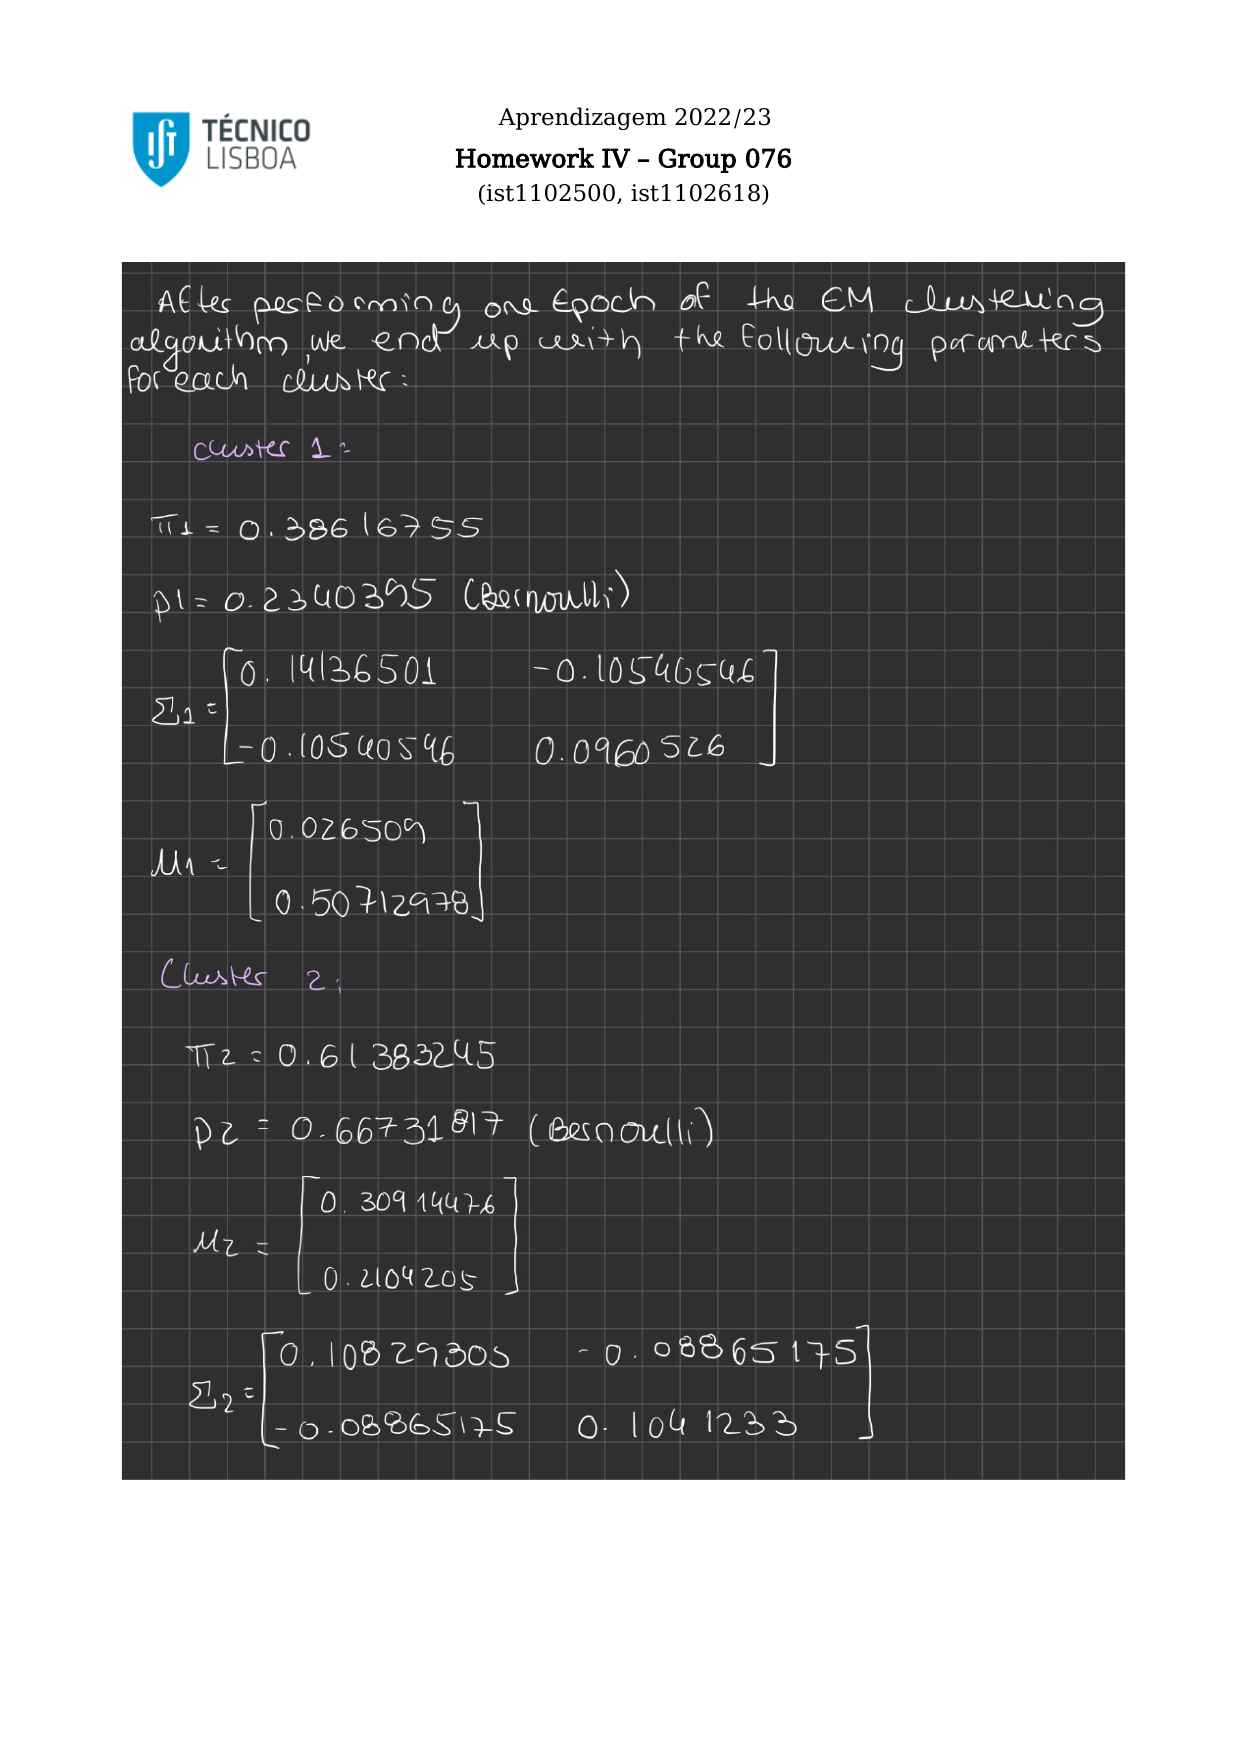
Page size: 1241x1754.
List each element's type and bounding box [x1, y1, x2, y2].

picture [121, 262, 1125, 1480]
picture [121, 103, 320, 197]
